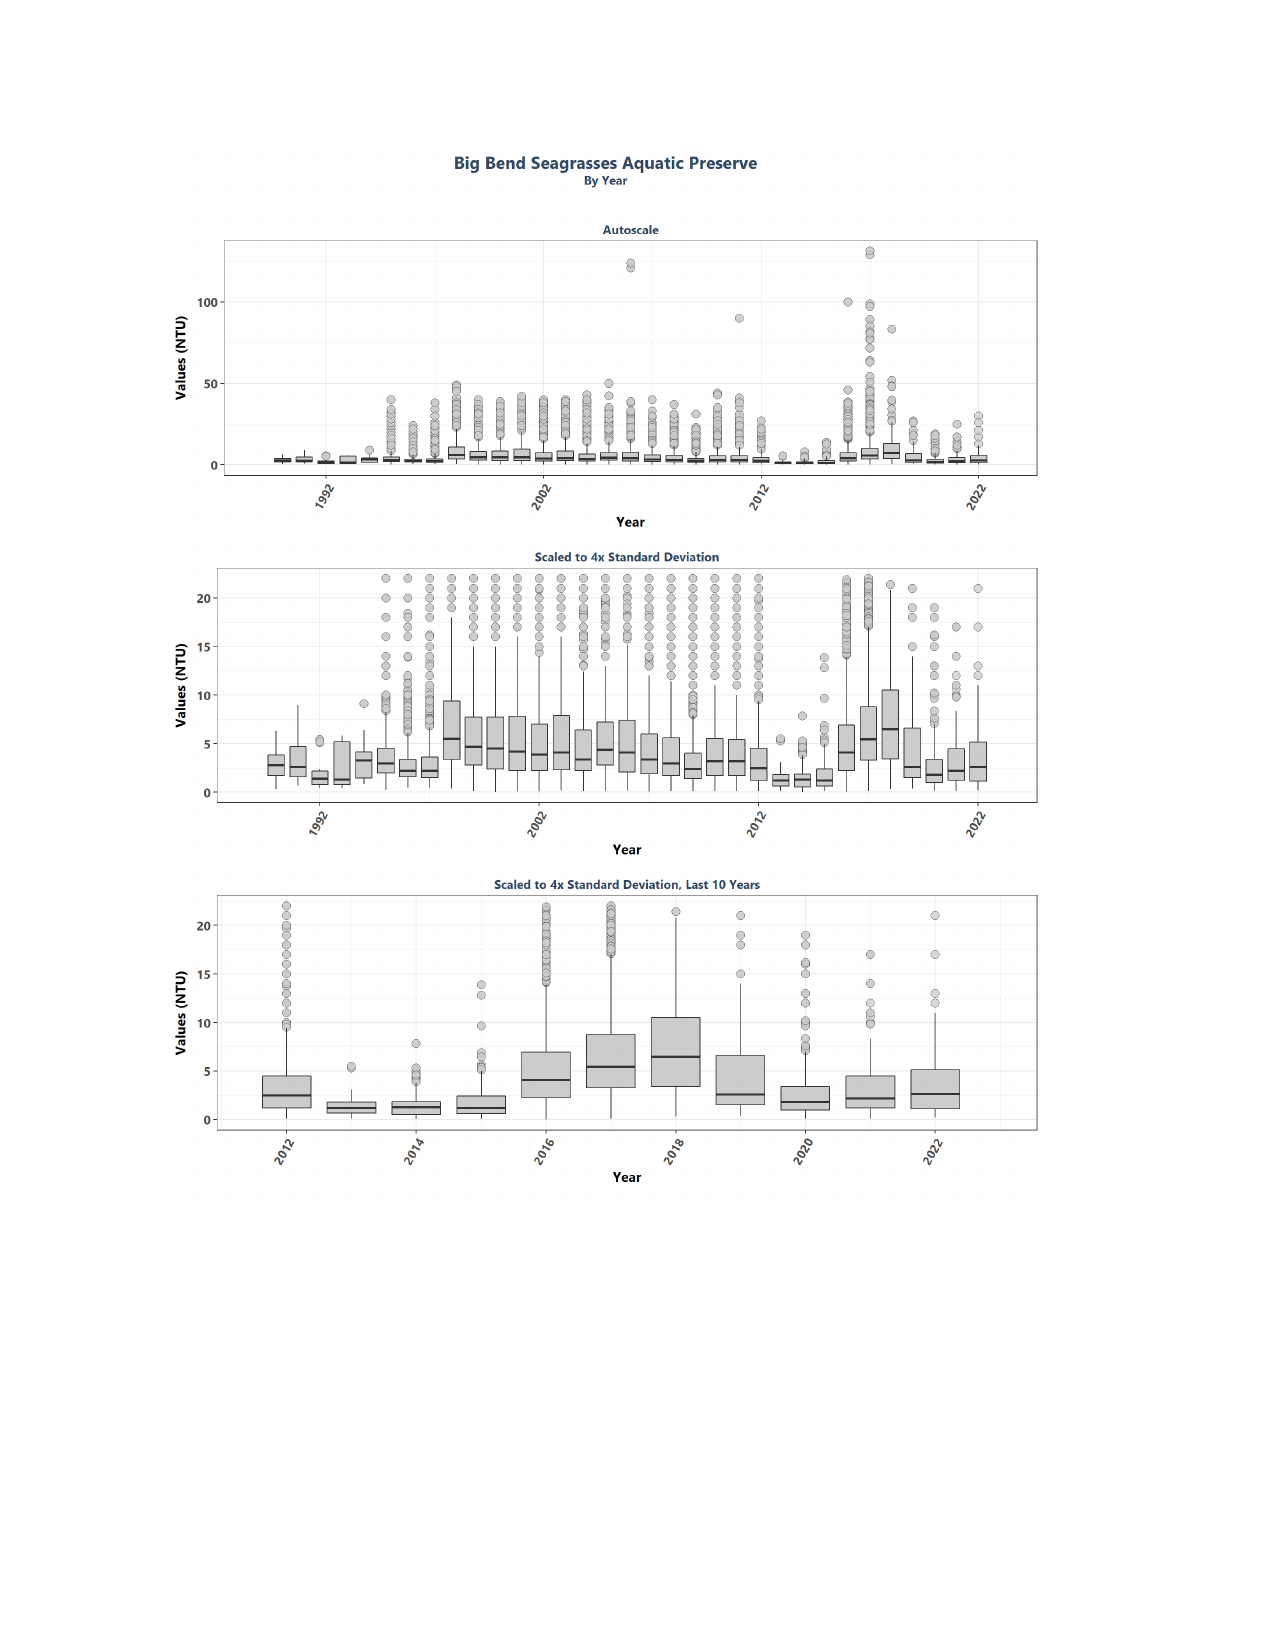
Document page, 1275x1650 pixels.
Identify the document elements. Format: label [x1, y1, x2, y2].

picture [168, 150, 1044, 1200]
